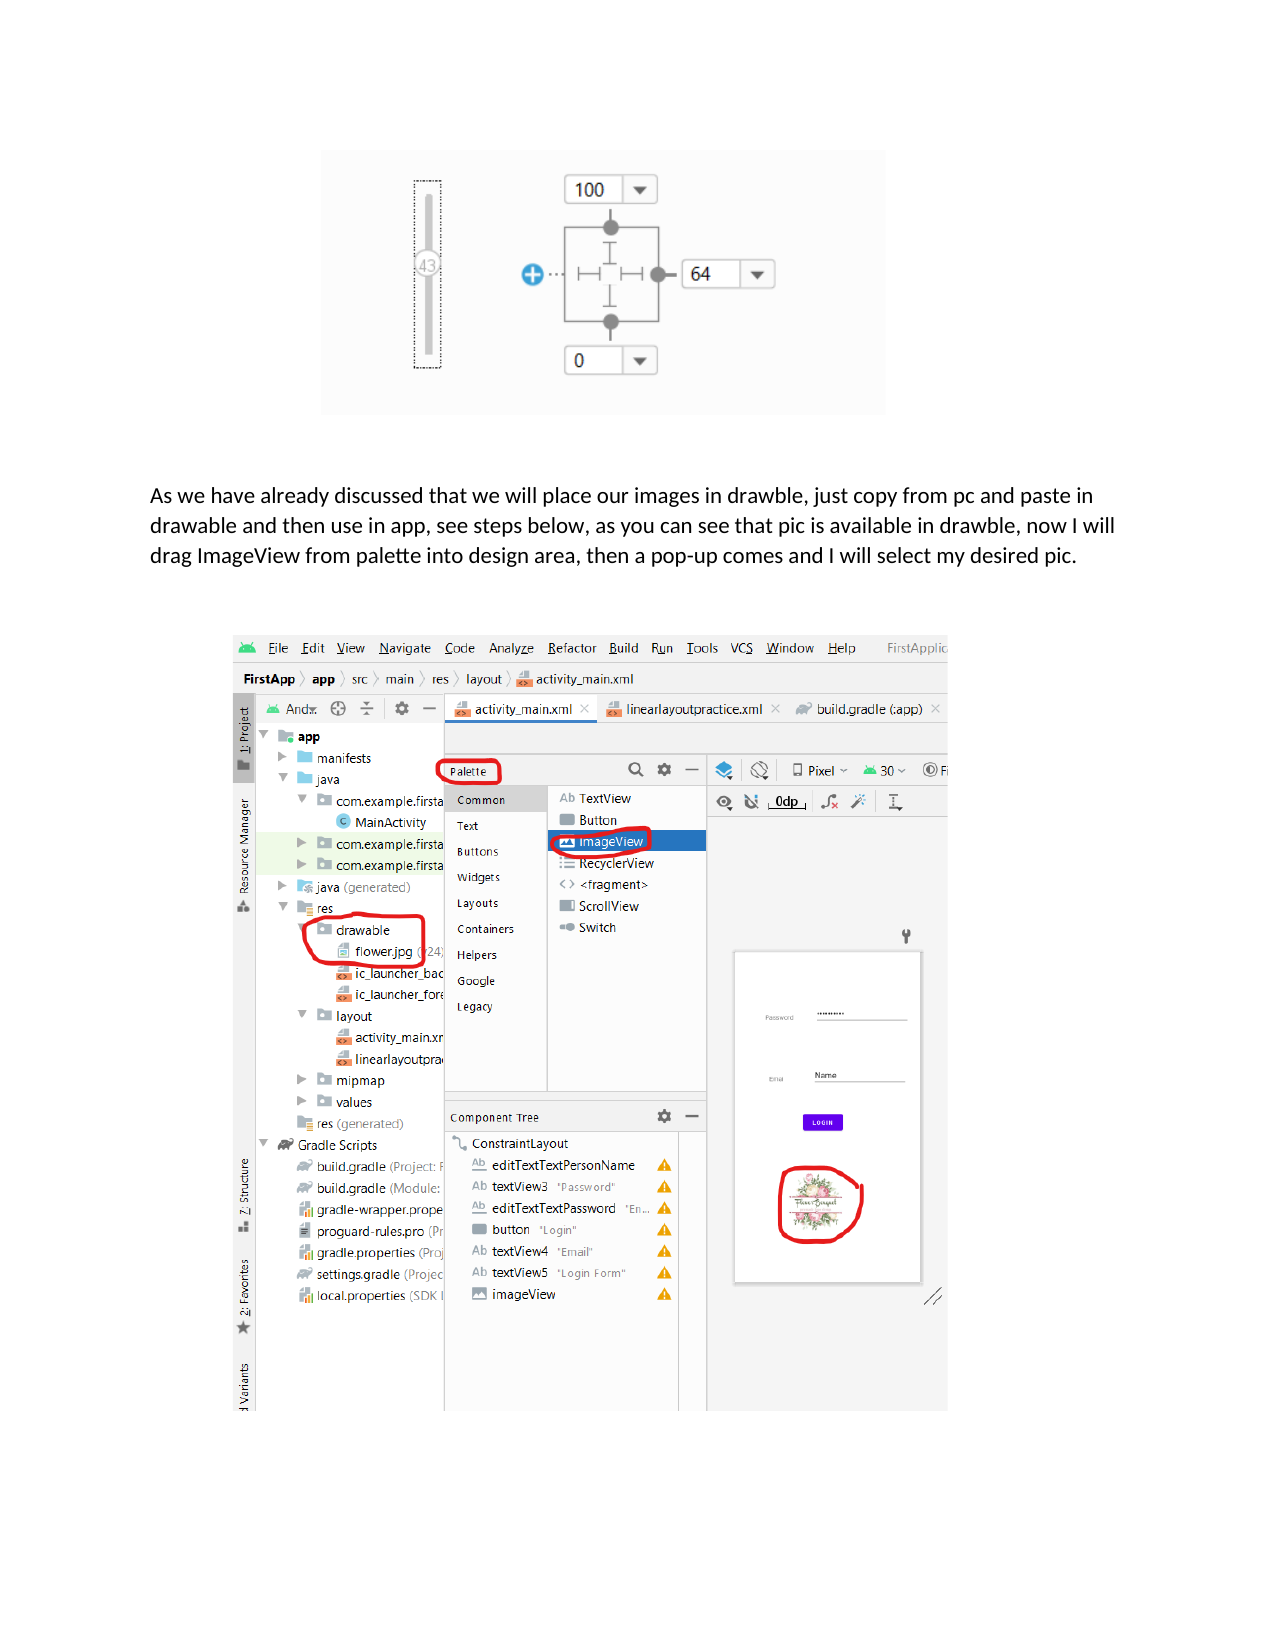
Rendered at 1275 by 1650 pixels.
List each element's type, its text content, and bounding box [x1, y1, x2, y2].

picture [320, 150, 886, 415]
picture [232, 635, 948, 1411]
text As we have already discussed that we will place our images in drawble, just copy from pc and paste in drawable and then use in app, see steps below, as you can see that pic is available in drawble, now I will drag ImageView from palette into design area, then a pop-up comes and I will select my desired pic. [150, 481, 1125, 569]
